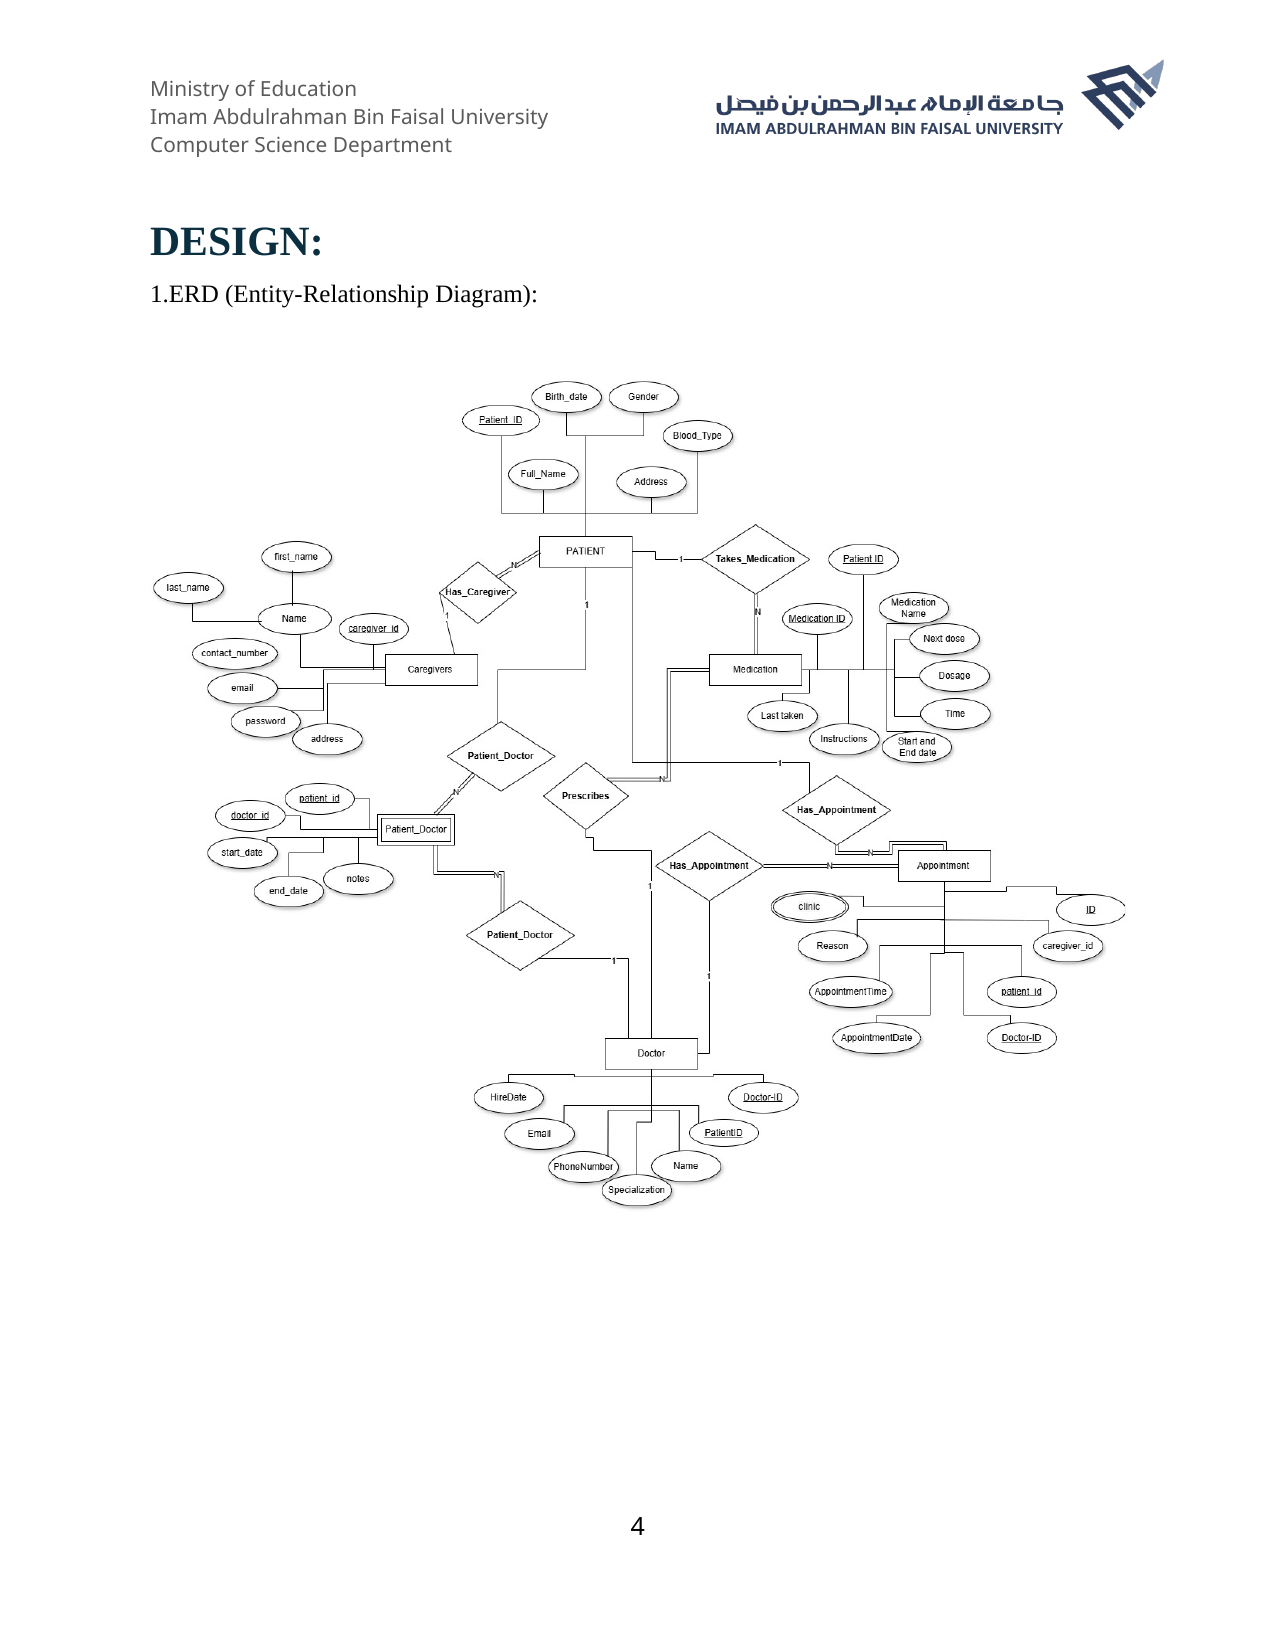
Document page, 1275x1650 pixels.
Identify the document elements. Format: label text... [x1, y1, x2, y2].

subtitle Design: [150, 216, 1125, 264]
picture [712, 56, 1164, 143]
picture [150, 378, 1125, 1212]
text 1.ERD (Entity-Relationship Diagram): [150, 279, 1125, 308]
